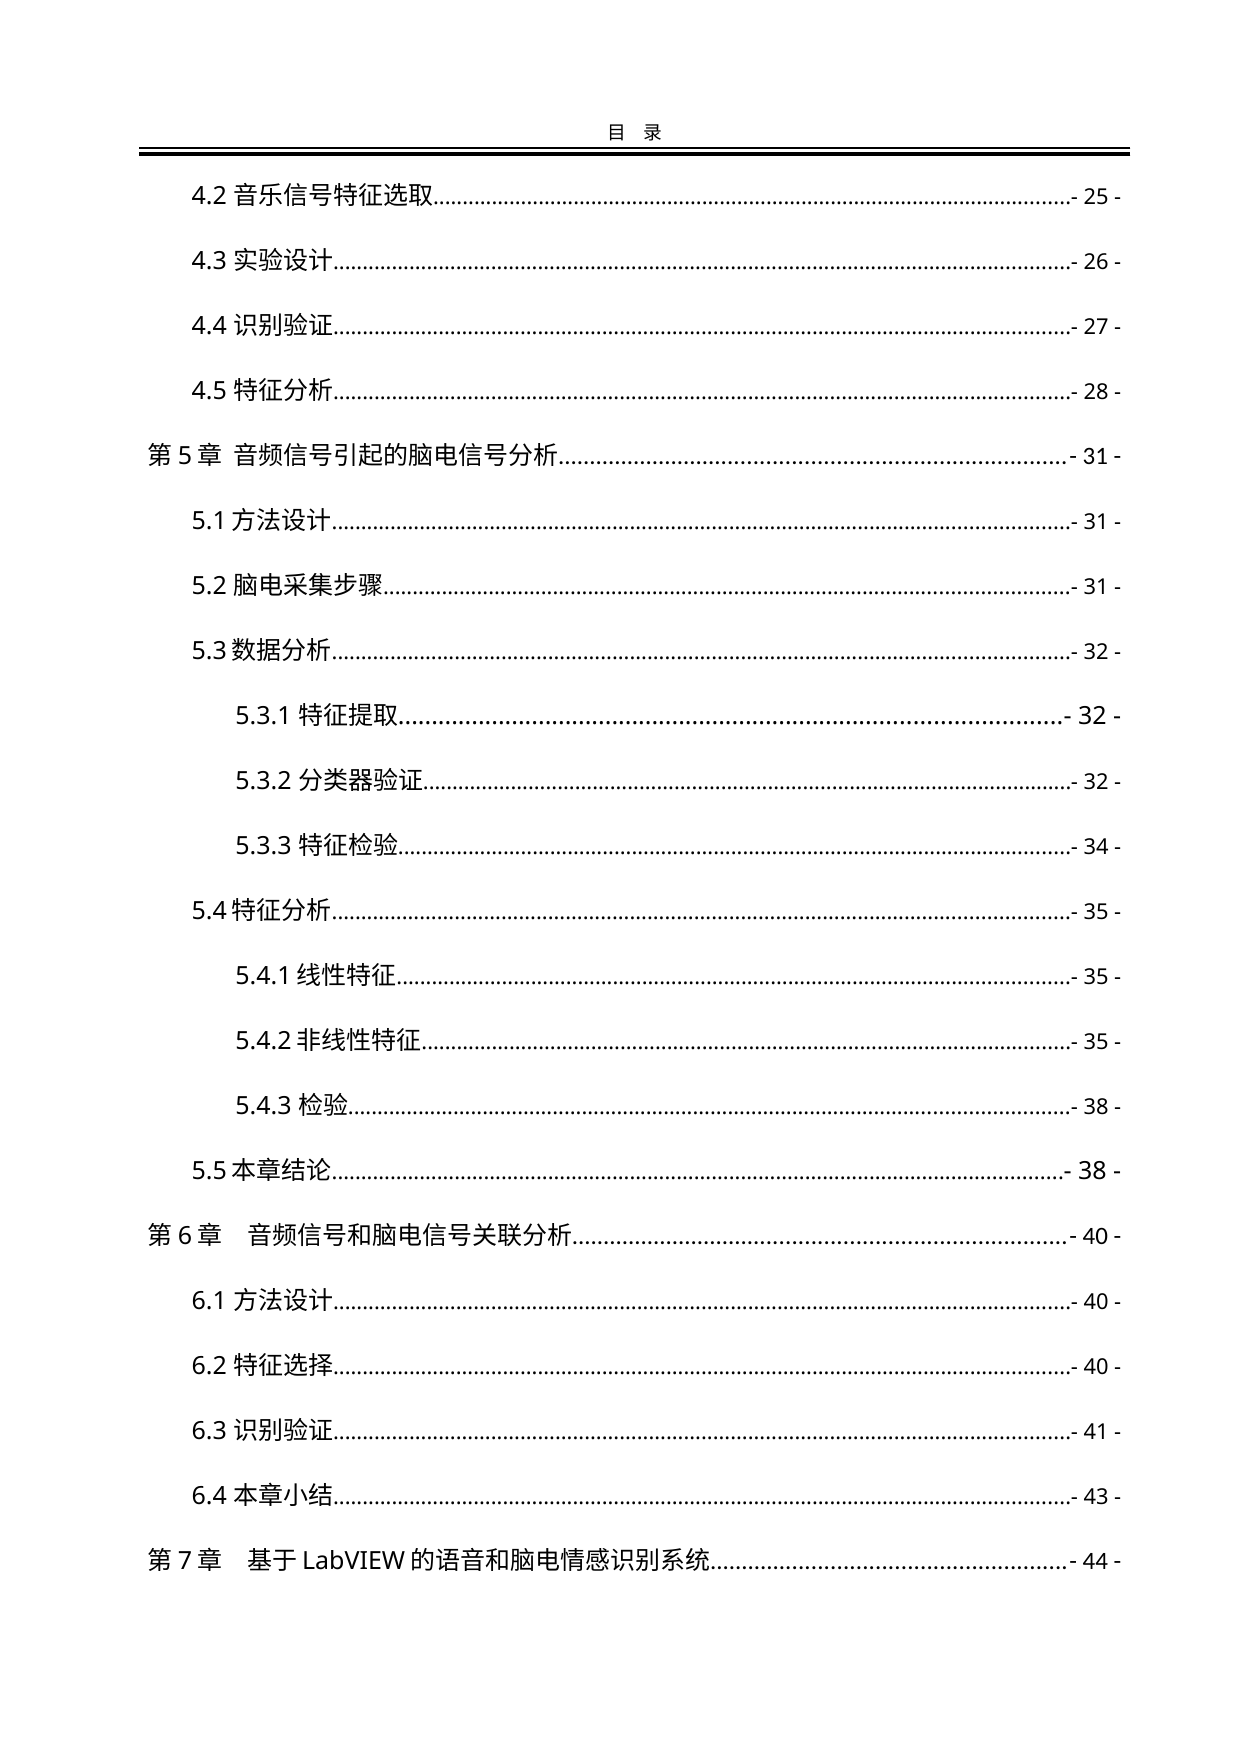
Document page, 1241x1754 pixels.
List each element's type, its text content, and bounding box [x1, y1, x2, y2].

text 5.2 脑电采集步骤 - 31 - [191, 551, 1122, 616]
text 第7章 基于LabVIEW的语音和脑电情感识别系统 - 44 - [148, 1526, 1122, 1591]
text 第6章 音频信号和脑电信号关联分析 - 40 - [148, 1201, 1122, 1266]
text 5.4.1线性特征 - 35 - [235, 941, 1122, 1006]
text 5.3.2 分类器验证 - 32 - [235, 746, 1122, 811]
text 5.4.3 检验 - 38 - [235, 1071, 1122, 1136]
text 6.4 本章小结 - 43 - [191, 1461, 1122, 1526]
text 6.2 特征选择 - 40 - [191, 1331, 1122, 1396]
text 5.4特征分析 - 35 - [191, 876, 1122, 941]
text 4.4 识别验证 - 27 - [191, 291, 1122, 356]
text 4.3 实验设计 - 26 - [191, 226, 1122, 291]
text 5.1方法设计 - 31 - [191, 486, 1122, 551]
text 5.3.1 特征提取 - 32 - [235, 681, 1122, 746]
text 5.3数据分析 - 32 - [191, 616, 1122, 681]
text 5.5本章结论 - 38 - [191, 1136, 1122, 1201]
text 6.1 方法设计 - 40 - [191, 1266, 1122, 1331]
text 4.2 音乐信号特征选取 - 25 - [191, 161, 1122, 226]
text 4.5 特征分析 - 28 - [191, 356, 1122, 421]
text 第5章 音频信号引起的脑电信号分析 - 31 - [148, 421, 1122, 486]
text 5.4.2非线性特征 - 35 - [235, 1006, 1122, 1071]
text 5.3.3 特征检验 - 34 - [235, 811, 1122, 876]
text 6.3 识别验证 - 41 - [191, 1396, 1122, 1461]
